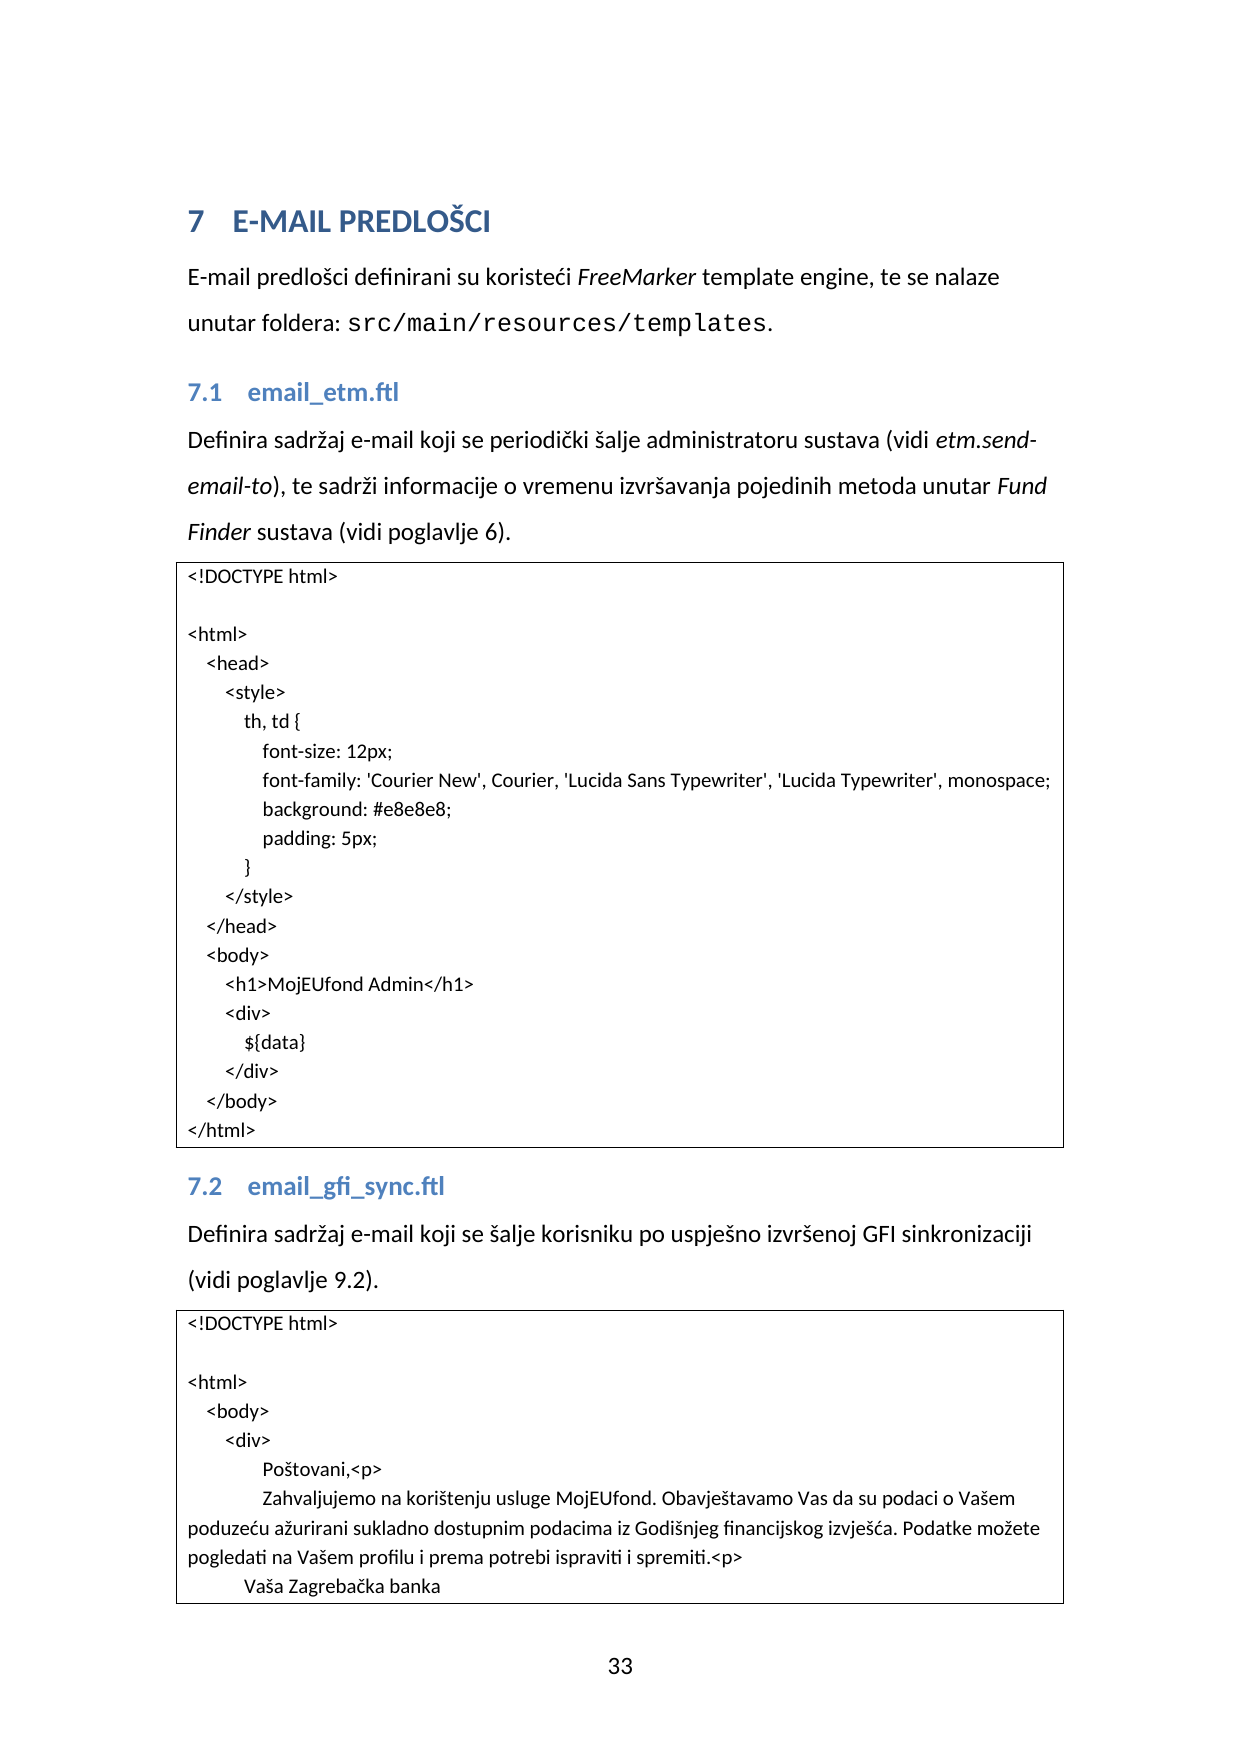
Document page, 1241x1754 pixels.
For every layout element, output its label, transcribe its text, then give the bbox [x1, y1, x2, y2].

text E-mail predlošci definirani su koristeći FreeMarker template engine, te se nalaze unutar foldera: src/main/resources/templates. [187, 261, 1053, 338]
table_header <!DOCTYPE html> <html> <head> <style> th, td { font-size: 12px; font-family: 'Courier New', Courier, 'Lucida Sans Typewriter', 'Lucida Typewriter', monospace; background: #e8e8e8; padding: 5px; } </style> </head> <body> <h1>MojEUfond Admin</h1> <div> ${data} </div> </body> </html> [177, 563, 1063, 1147]
subtitle email_etm.ftl [187, 375, 1053, 408]
subtitle email_gfi_sync.ftl [187, 1169, 1053, 1202]
text Definira sadržaj e-mail koji se periodički šalje administratoru sustava (vidi etm.send-email-to), te sadrži informacije o vremenu izvršavanja pojedinih metoda unutar Fund Finder sustava (vidi poglavlje 6). [187, 425, 1053, 547]
text Definira sadržaj e-mail koji se šalje korisniku po uspješno izvršenoj GFI sinkronizaciji (vidi poglavlje 9.2). [187, 1218, 1053, 1294]
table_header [177, 1311, 1063, 1603]
subtitle E-MAIL PREDLOŠCI [187, 200, 1053, 241]
